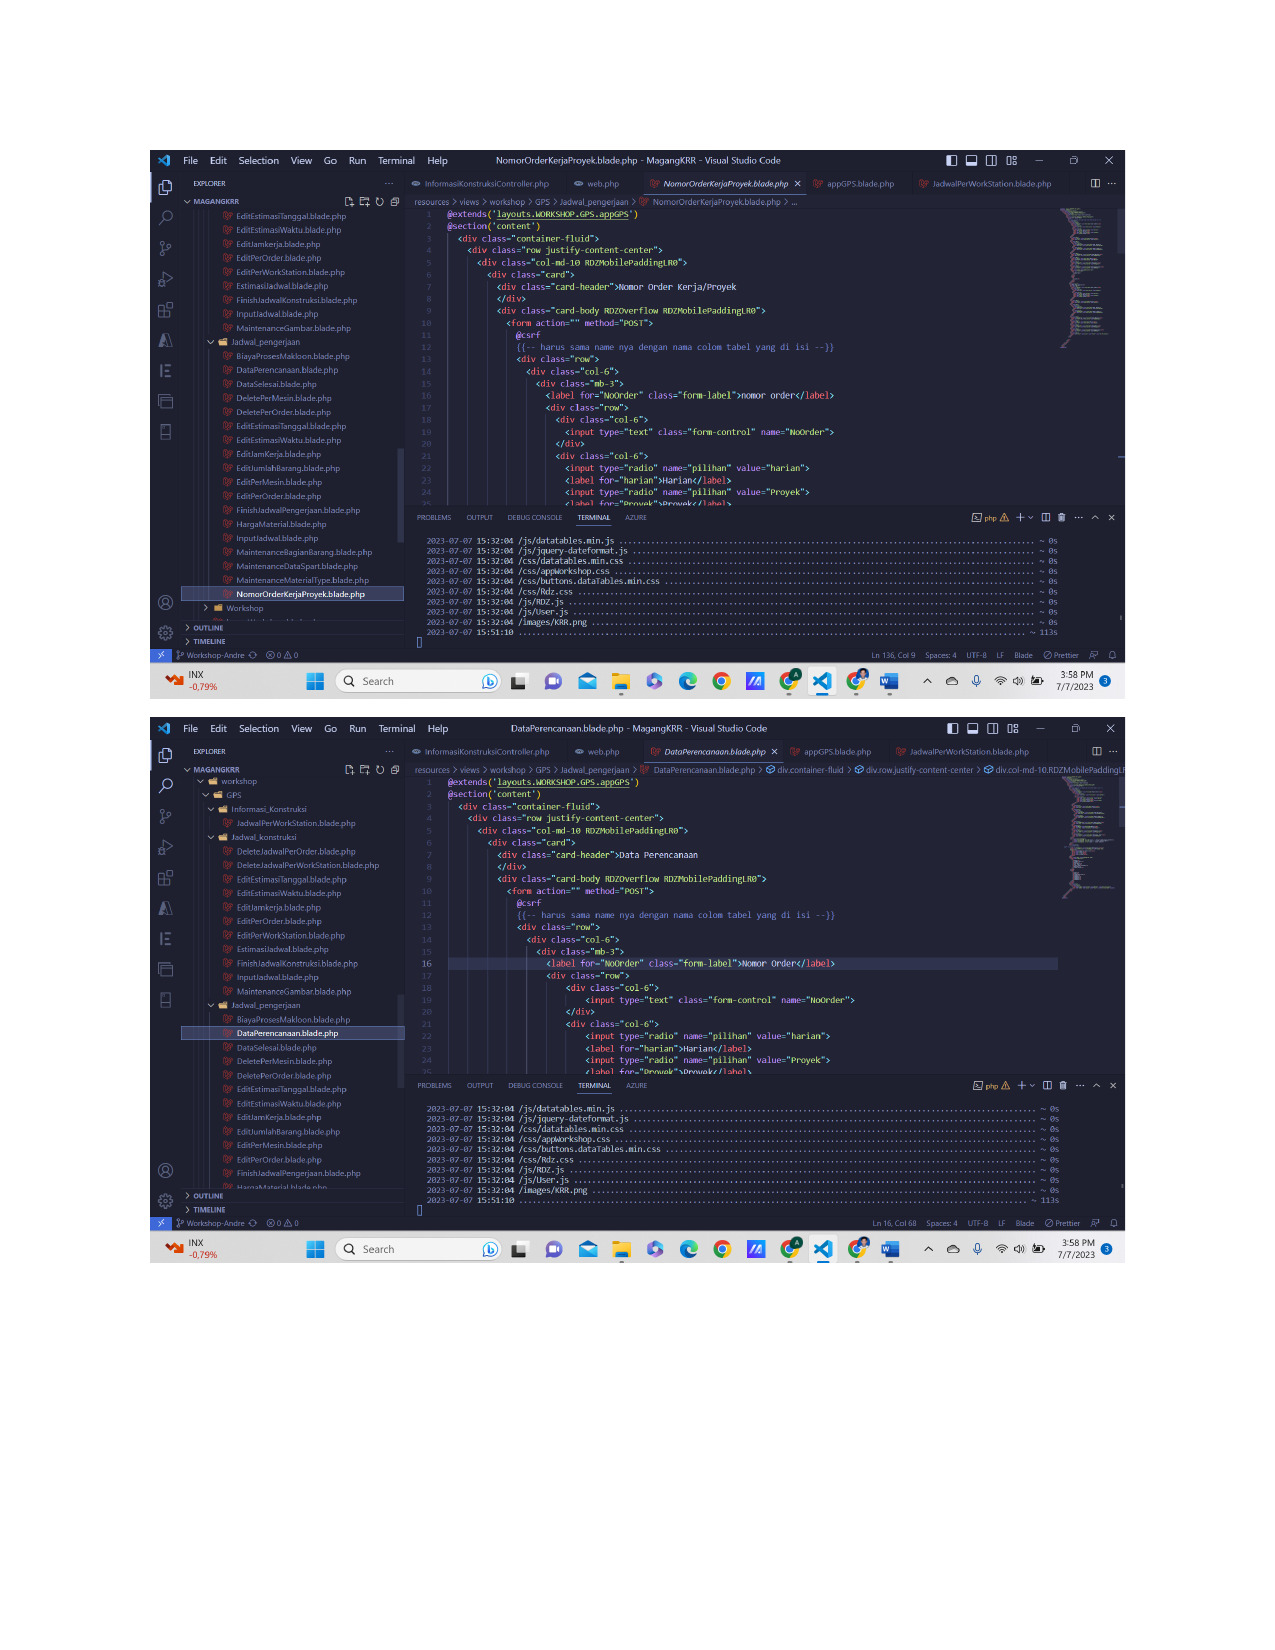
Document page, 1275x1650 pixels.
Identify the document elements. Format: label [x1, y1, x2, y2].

picture [150, 717, 1125, 1263]
picture [150, 150, 1125, 699]
